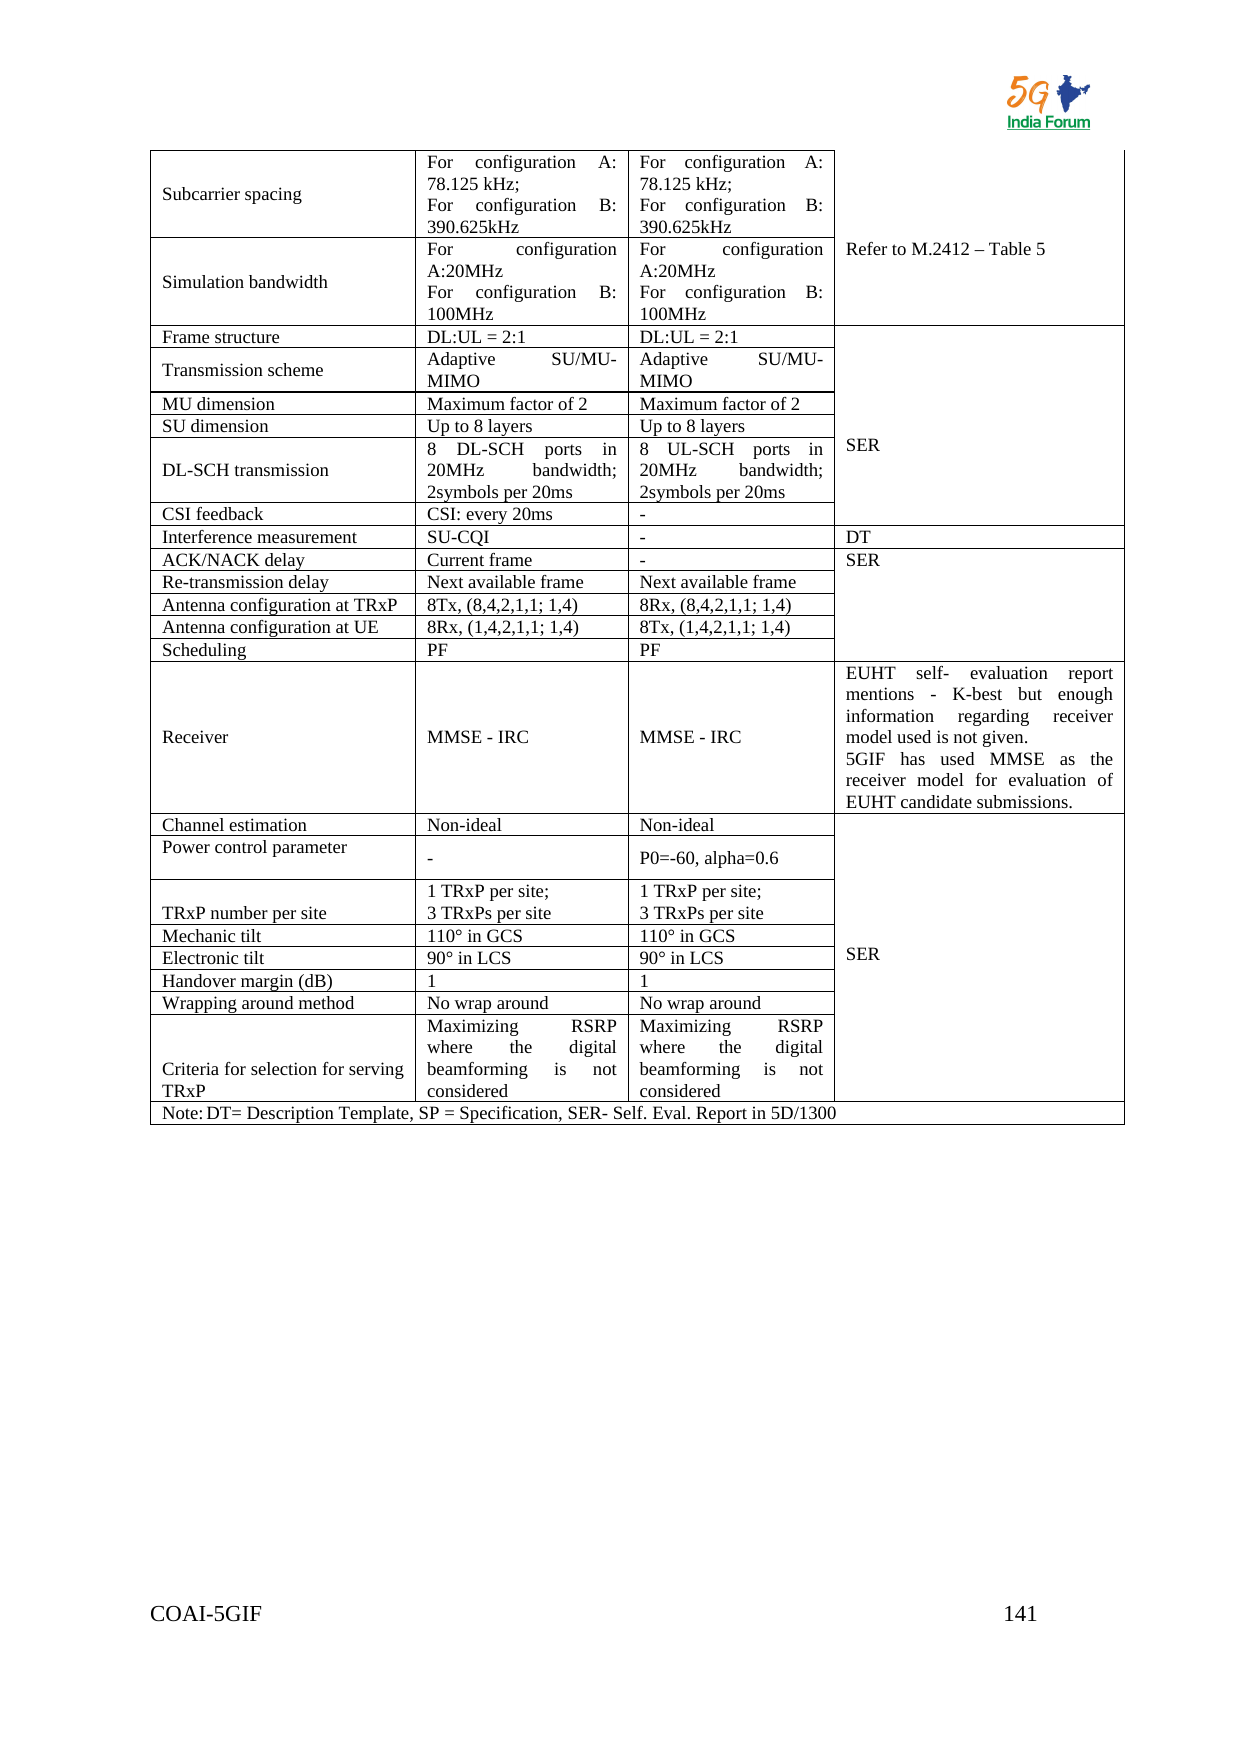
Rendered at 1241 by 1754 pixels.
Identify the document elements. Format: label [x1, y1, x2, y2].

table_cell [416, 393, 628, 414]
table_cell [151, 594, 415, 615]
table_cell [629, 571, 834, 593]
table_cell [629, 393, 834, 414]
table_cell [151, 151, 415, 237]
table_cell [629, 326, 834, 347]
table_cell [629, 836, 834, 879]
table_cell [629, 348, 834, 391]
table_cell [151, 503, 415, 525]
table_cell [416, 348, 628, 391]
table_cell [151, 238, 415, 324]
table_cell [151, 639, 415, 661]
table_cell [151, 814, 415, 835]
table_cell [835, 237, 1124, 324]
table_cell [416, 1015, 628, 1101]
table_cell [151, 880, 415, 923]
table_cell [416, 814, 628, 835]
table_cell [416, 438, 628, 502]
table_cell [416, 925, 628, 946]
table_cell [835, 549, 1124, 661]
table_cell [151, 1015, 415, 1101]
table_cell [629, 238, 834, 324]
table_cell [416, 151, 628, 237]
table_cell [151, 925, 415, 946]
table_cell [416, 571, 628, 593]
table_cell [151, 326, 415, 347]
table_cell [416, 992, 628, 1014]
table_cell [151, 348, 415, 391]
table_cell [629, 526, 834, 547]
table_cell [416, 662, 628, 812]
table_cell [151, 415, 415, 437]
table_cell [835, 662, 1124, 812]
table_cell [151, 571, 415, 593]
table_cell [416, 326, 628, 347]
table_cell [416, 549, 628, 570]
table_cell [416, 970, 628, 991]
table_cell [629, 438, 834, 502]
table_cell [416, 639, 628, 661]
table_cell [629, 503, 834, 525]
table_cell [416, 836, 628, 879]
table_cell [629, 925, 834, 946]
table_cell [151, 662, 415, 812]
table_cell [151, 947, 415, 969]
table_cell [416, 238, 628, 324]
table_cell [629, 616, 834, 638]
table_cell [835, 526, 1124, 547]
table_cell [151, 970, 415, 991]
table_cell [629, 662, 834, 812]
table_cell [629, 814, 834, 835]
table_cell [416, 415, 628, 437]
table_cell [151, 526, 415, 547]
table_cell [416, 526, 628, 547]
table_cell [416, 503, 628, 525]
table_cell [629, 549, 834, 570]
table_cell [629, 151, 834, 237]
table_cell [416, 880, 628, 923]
picture [1007, 75, 1091, 130]
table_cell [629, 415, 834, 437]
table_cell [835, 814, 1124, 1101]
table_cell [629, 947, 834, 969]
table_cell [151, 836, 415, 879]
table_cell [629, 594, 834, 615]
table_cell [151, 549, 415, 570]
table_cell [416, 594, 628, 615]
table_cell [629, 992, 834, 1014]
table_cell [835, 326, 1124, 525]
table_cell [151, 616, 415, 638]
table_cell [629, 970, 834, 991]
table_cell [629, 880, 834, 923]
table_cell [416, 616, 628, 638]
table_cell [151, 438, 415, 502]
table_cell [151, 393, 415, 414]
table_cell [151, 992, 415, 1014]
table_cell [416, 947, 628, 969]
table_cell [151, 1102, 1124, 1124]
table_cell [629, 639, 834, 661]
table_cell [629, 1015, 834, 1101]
